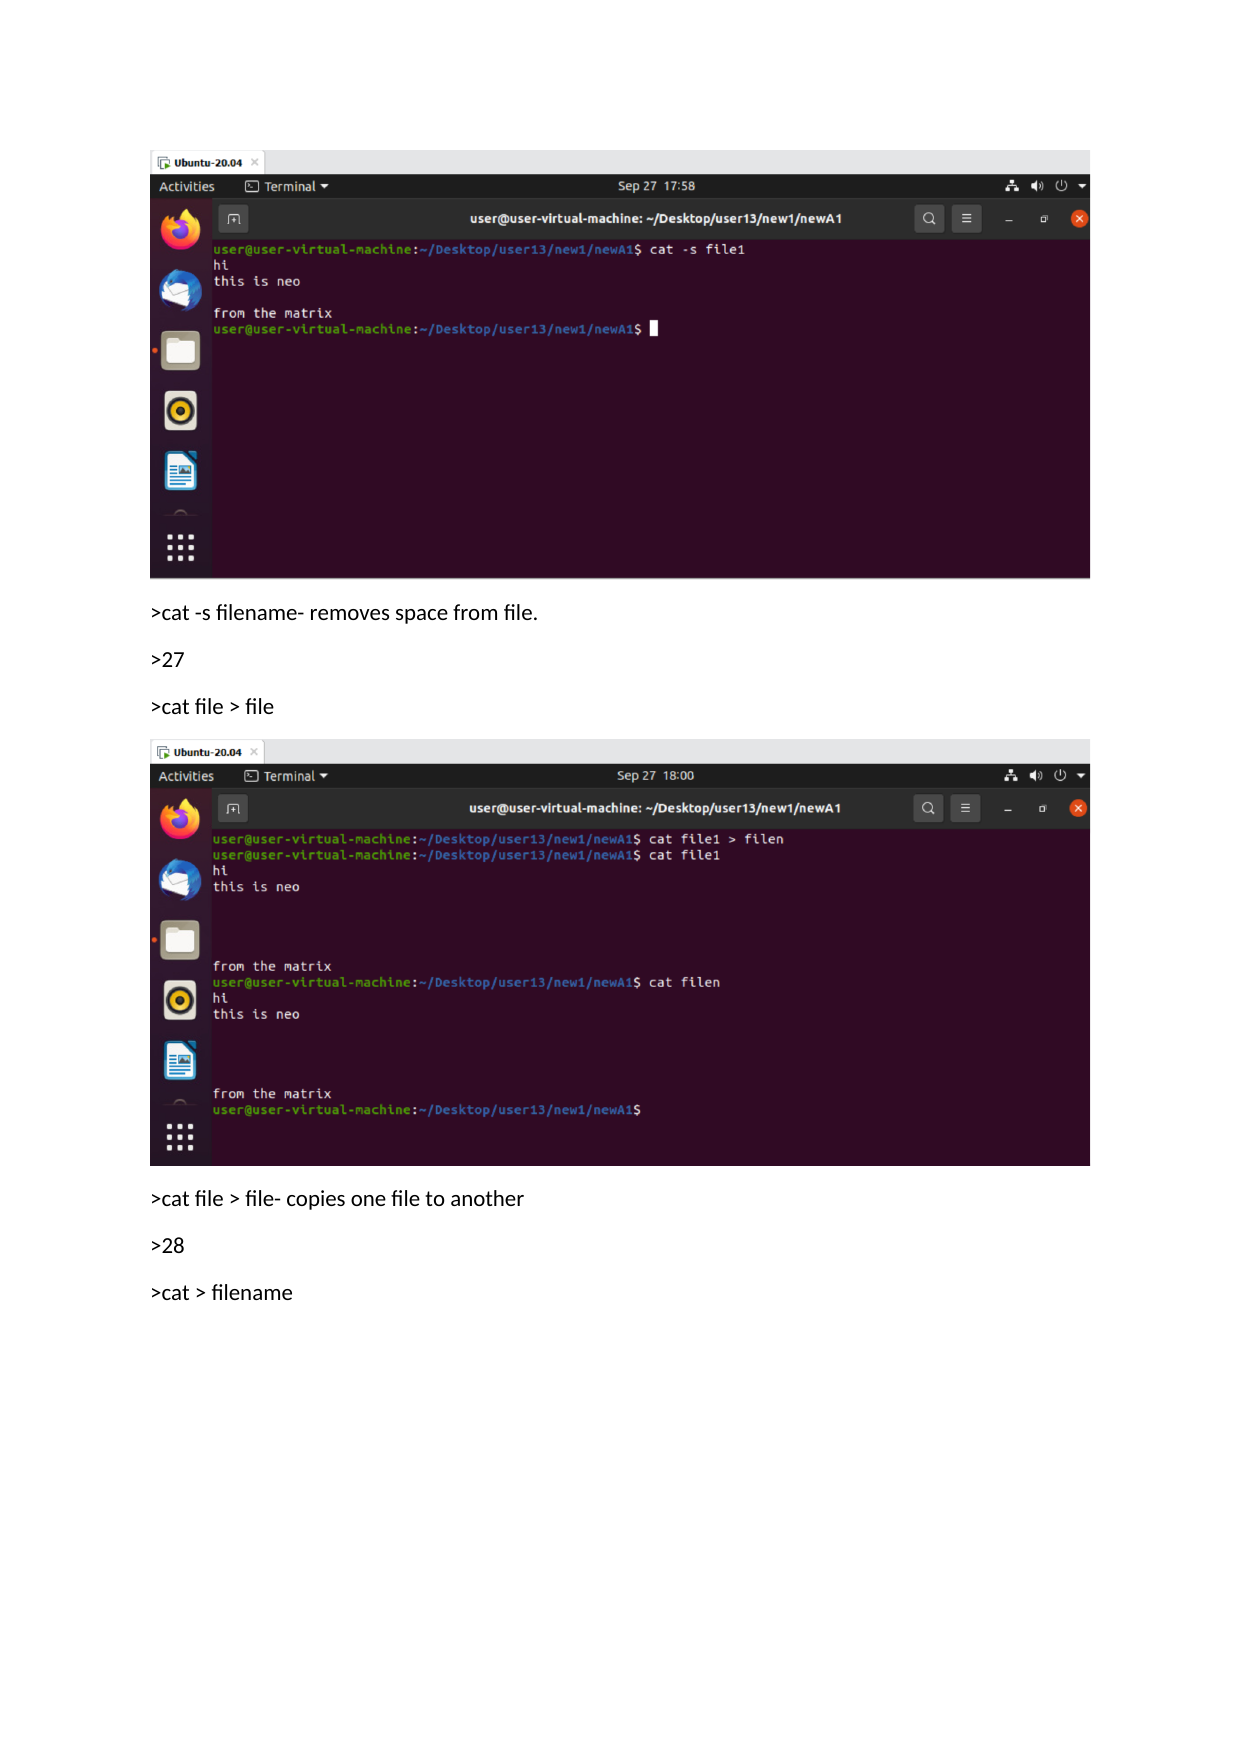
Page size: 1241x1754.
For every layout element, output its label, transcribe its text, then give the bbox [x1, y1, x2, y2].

picture [150, 150, 1091, 580]
text >cat file > file [150, 692, 1090, 720]
text >cat -s filename- removes space from file. [150, 598, 1090, 626]
text >28 [150, 1231, 1090, 1259]
text >cat > filename [150, 1278, 1090, 1306]
text >27 [150, 645, 1090, 673]
picture [150, 739, 1091, 1166]
text >cat file > file- copies one file to another [150, 1184, 1090, 1212]
